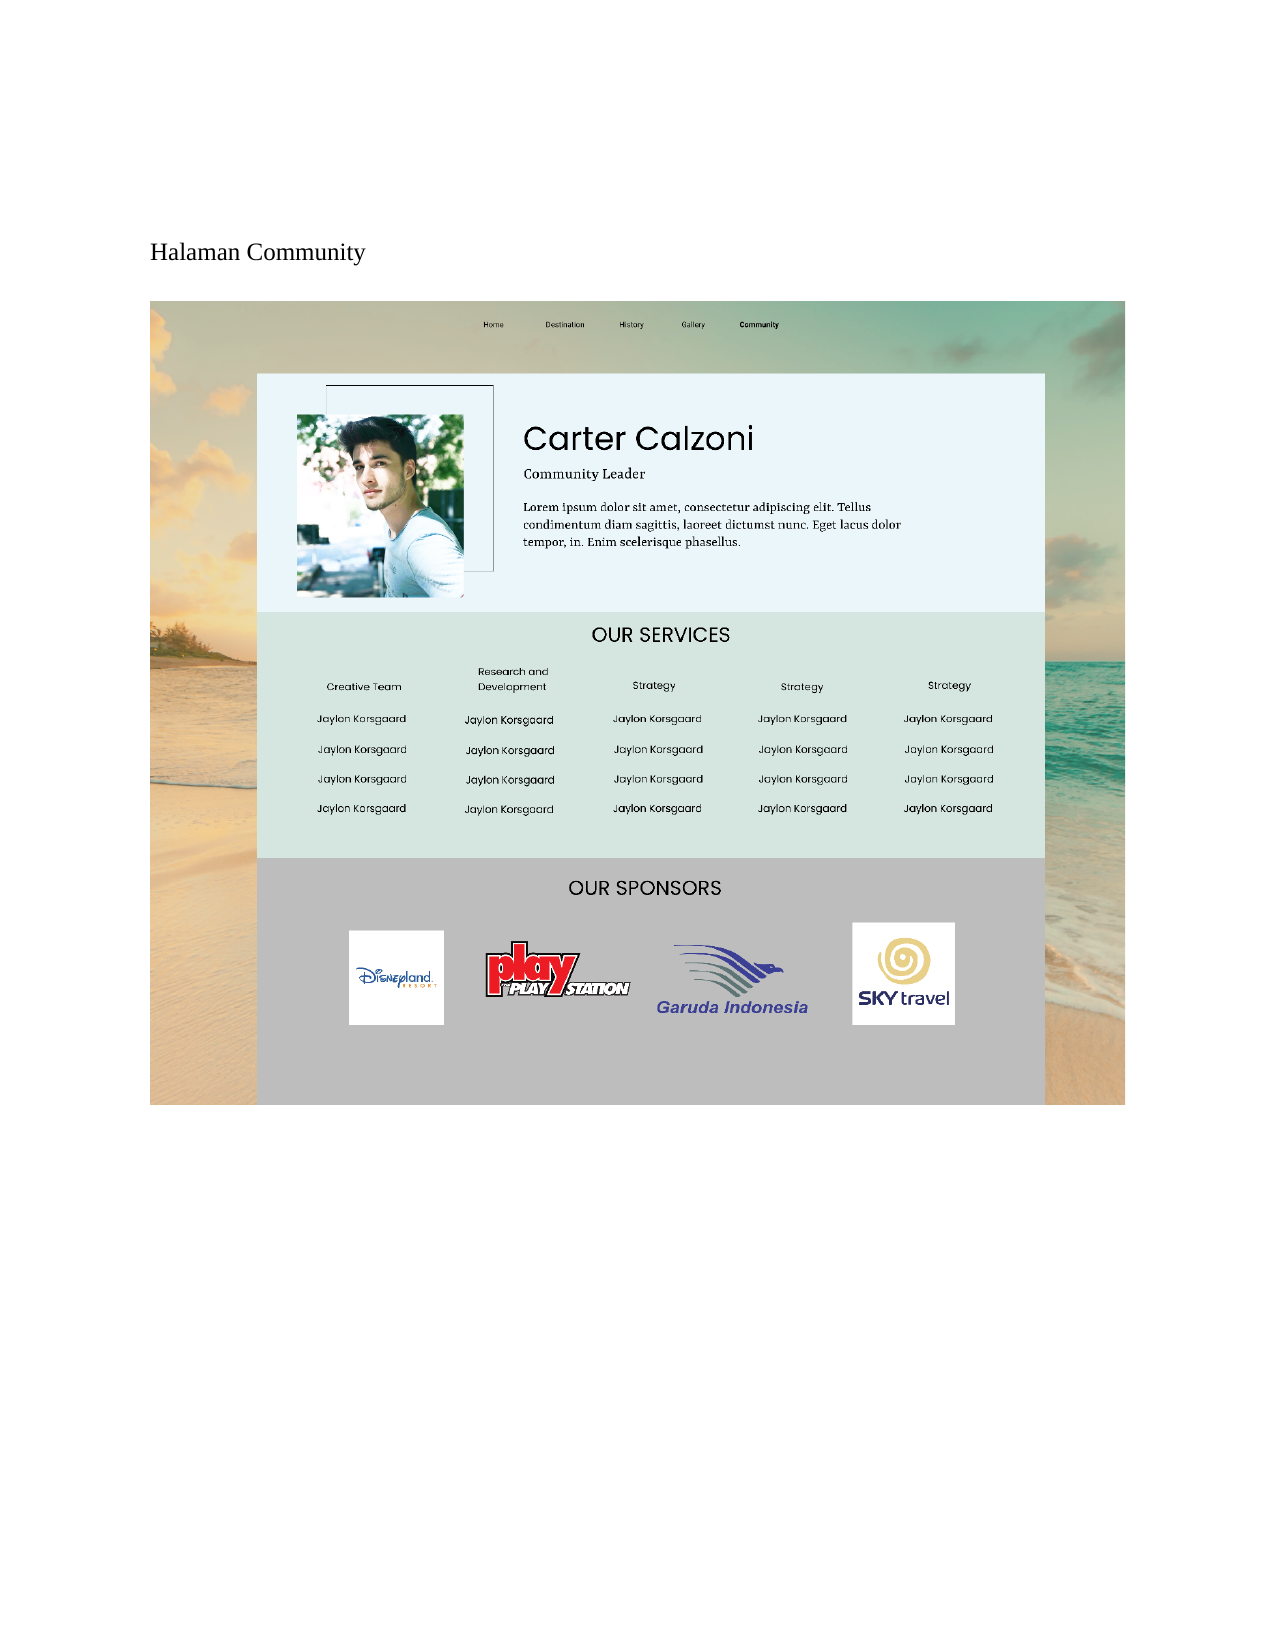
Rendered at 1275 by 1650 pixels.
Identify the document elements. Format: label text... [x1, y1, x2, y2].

text Halaman Community [150, 237, 1125, 266]
picture [150, 301, 1125, 1105]
